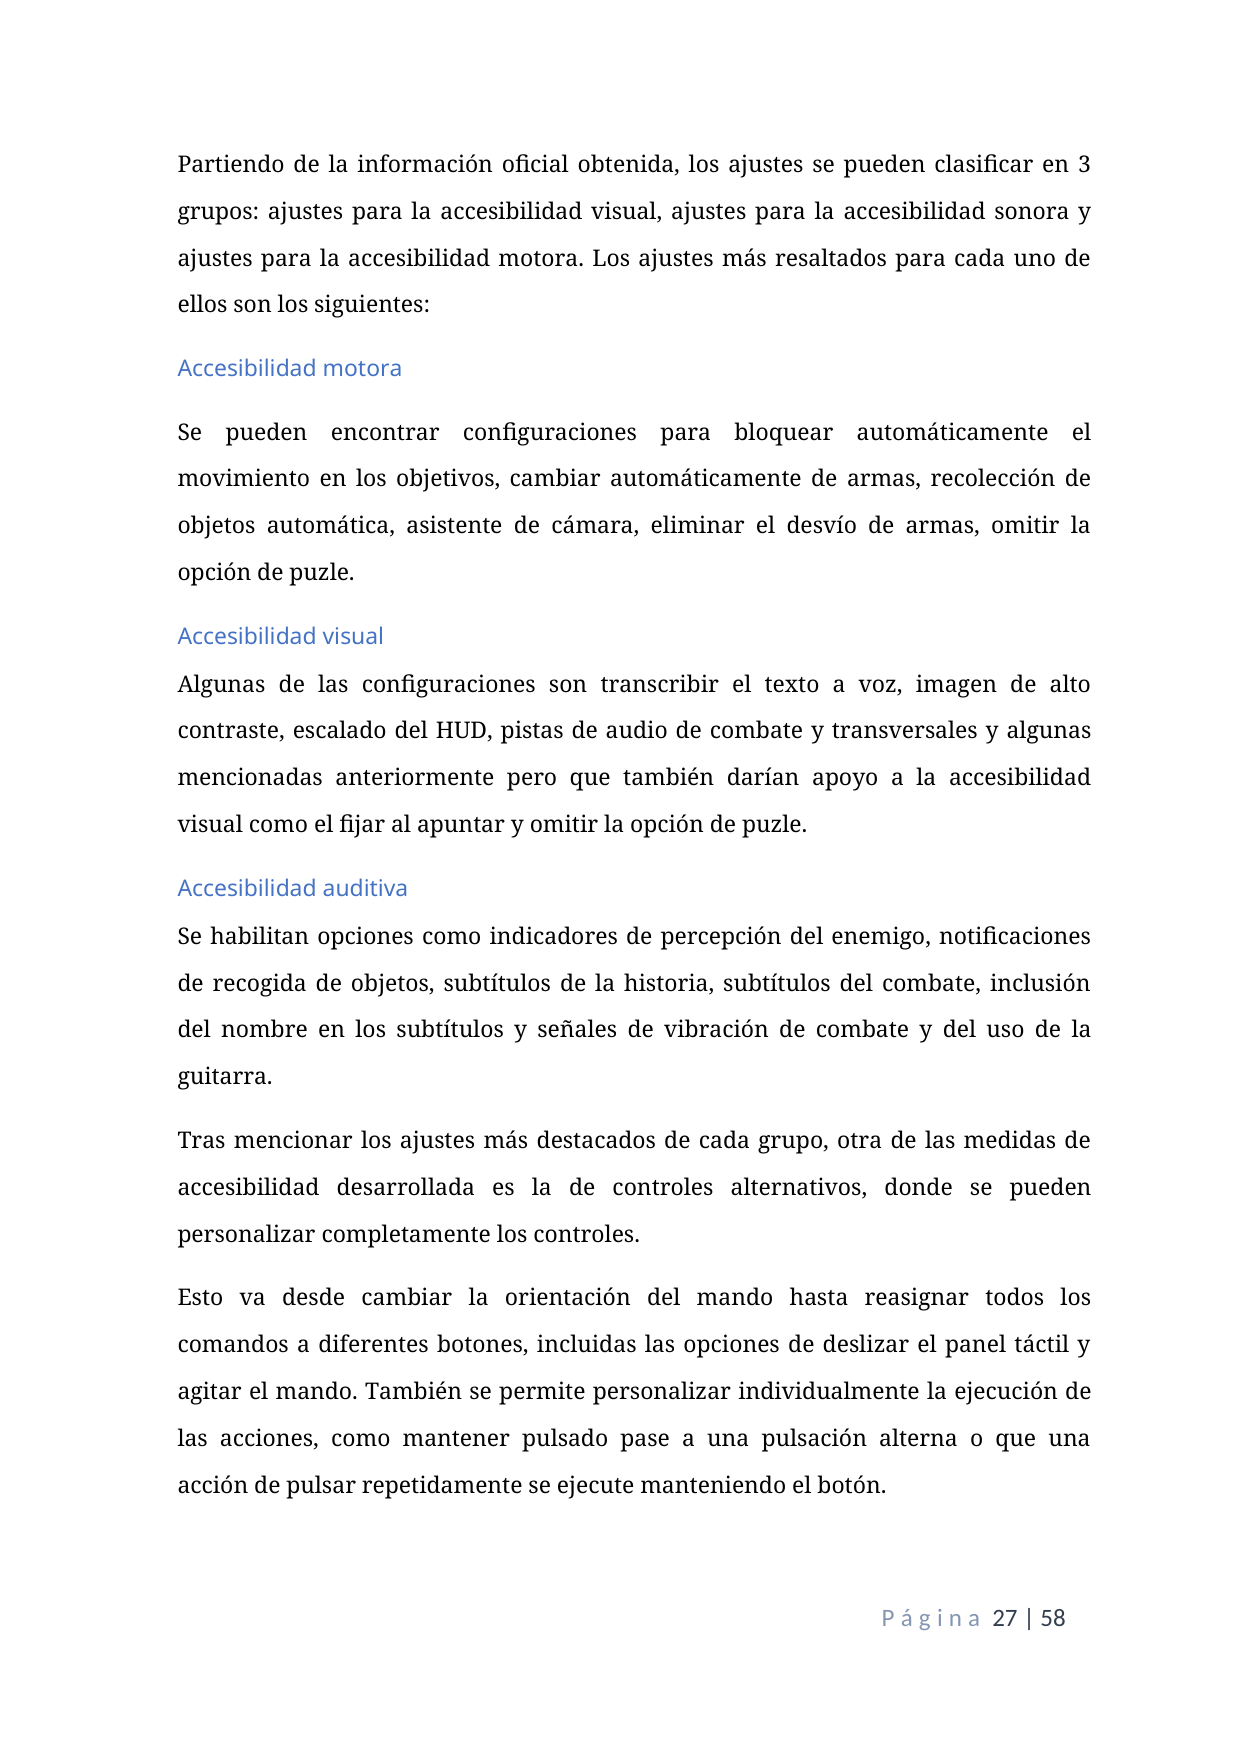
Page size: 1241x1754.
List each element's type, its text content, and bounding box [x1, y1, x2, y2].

text Se habilitan opciones como indicadores de percepción del enemigo, notificaciones de recogida de objetos, subtítulos de la historia, subtítulos del combate, inclusión del nombre en los subtítulos y señales de vibración de combate y del uso de la guitarra. [177, 919, 1092, 1091]
text Accesibilidad auditiva [177, 872, 1092, 903]
text Accesibilidad visual [177, 619, 1092, 651]
text Esto va desde cambiar la orientación del mando hasta reasignar todos los comandos a diferentes botones, incluidas las opciones de deslizar el panel táctil y agitar el mando. También se permite personalizar individualmente la ejecución de las acciones, como mantener pulsado pase a una pulsación alterna o que una acción de pulsar repetidamente se ejecute manteniendo el botón. [177, 1281, 1092, 1500]
text Algunas de las configuraciones son transcribir el texto a voz, imagen de alto contraste, escalado del HUD, pistas de audio de combate y transversales y algunas mencionadas anteriormente pero que también darían apoyo a la accesibilidad visual como el fijar al apuntar y omitir la opción de puzle. [177, 667, 1092, 839]
text Se pueden encontrar configuraciones para bloquear automáticamente el movimiento en los objetivos, cambiar automáticamente de armas, recolección de objetos automática, asistente de cámara, eliminar el desvío de armas, omitir la opción de puzle. [177, 415, 1092, 587]
text Tras mencionar los ajustes más destacados de cada grupo, otra de las medidas de accesibilidad desarrollada es la de controles alternativos, donde se pueden personalizar completamente los controles. [177, 1124, 1092, 1249]
text Partiendo de la información oficial obtenida, los ajustes se pueden clasificar en 3 grupos: ajustes para la accesibilidad visual, ajustes para la accesibilidad sonora y ajustes para la accesibilidad motora. Los ajustes más resaltados para cada uno de ellos son los siguientes: [177, 148, 1092, 319]
text Accesibilidad motora [177, 352, 1092, 383]
